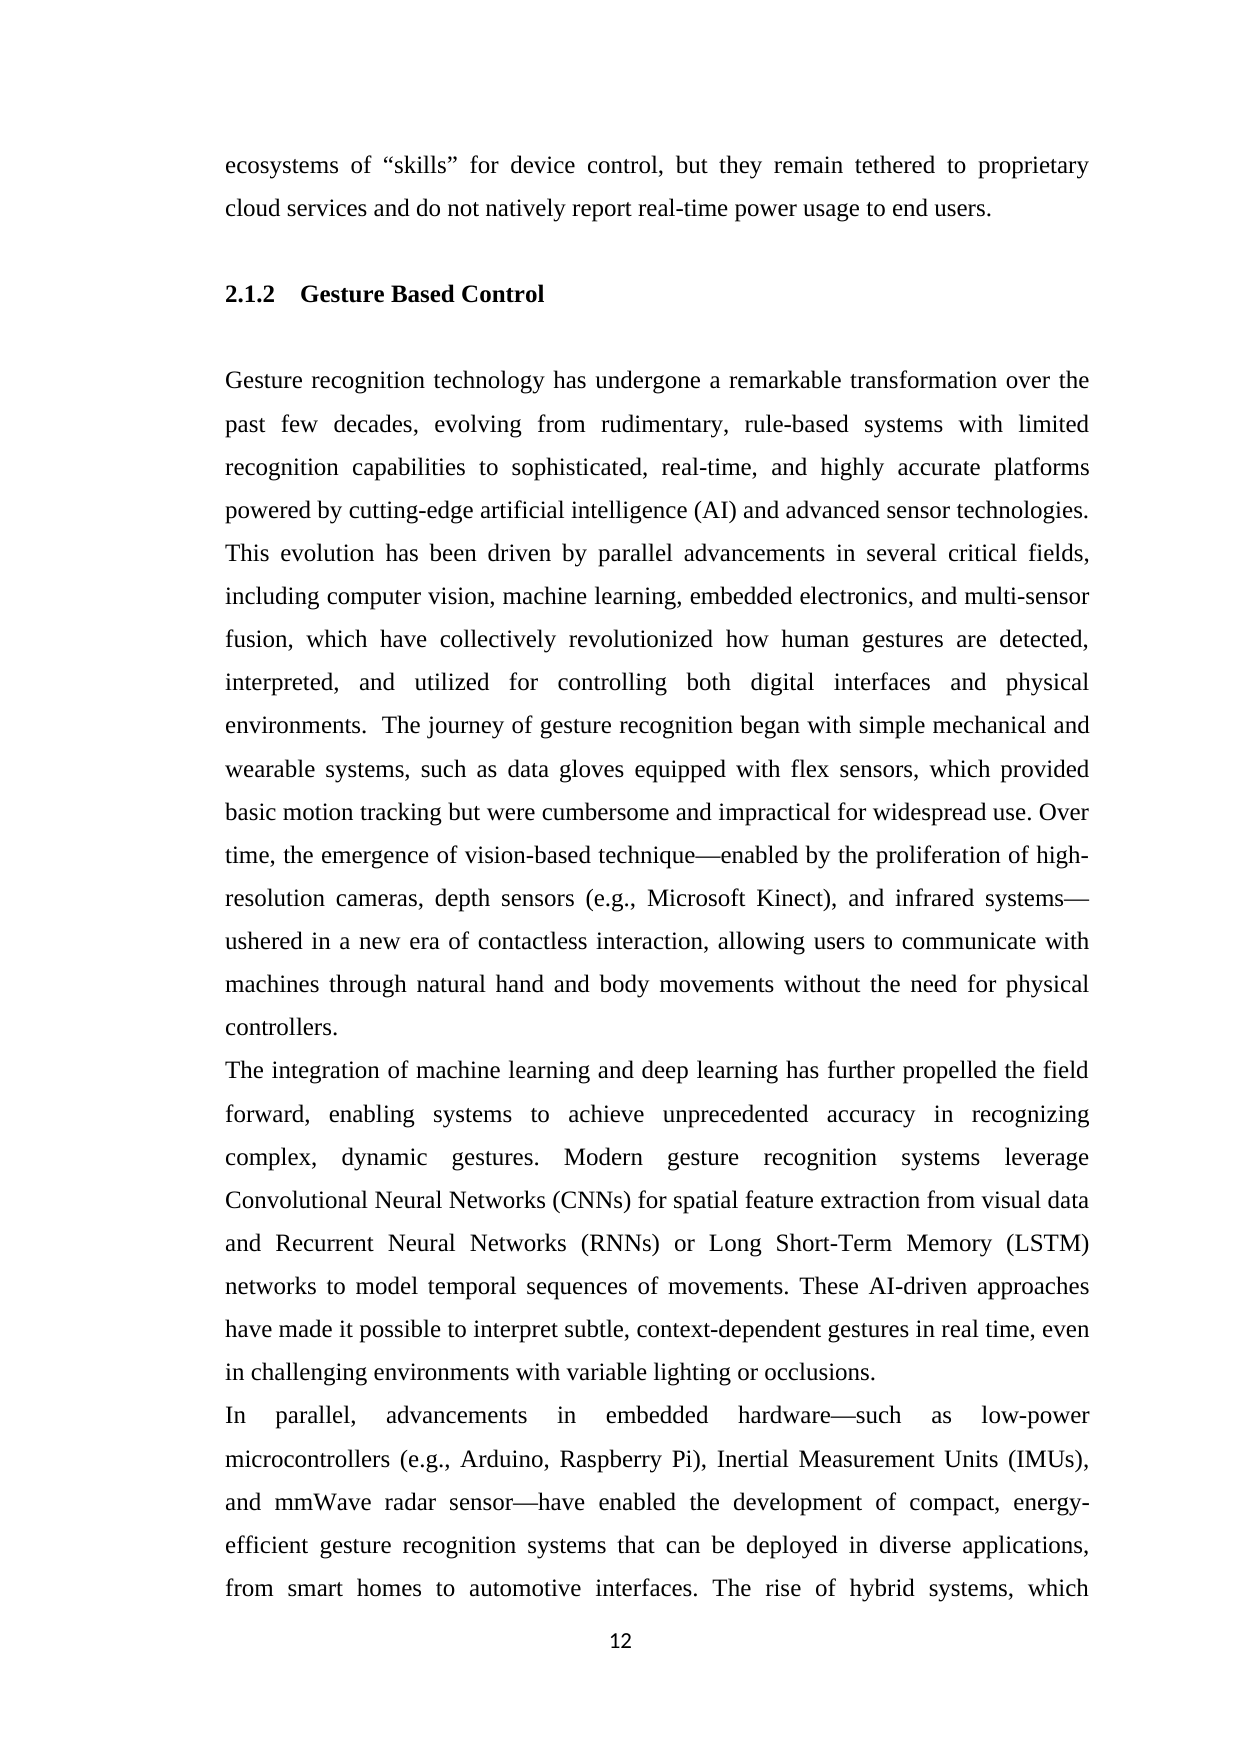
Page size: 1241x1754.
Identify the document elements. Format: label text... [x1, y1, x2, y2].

list The integration of machine learning and deep learning has further propelled the field forward, enabling systems to achieve unprecedented accuracy in recognizing complex, dynamic gestures. Modern gesture recognition systems leverage Convolutional Neural Networks (CNNs) for spatial feature extraction from visual data and Recurrent Neural Networks (RNNs) or Long Short-Term Memory (LSTM) networks to model temporal sequences of movements. These AI-driven approaches have made it possible to interpret subtle, context-dependent gestures in real time, even in challenging environments with variable lighting or occlusions. [225, 1056, 1090, 1386]
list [225, 150, 1090, 222]
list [225, 1401, 1090, 1602]
list Gesture Based Control [225, 279, 1090, 308]
list Gesture recognition technology has undergone a remarkable transformation over the past few decades, evolving from rudimentary, rule-based systems with limited recognition capabilities to sophisticated, real-time, and highly accurate platforms powered by cutting-edge artificial intelligence (AI) and advanced sensor technologies. This evolution has been driven by parallel advancements in several critical fields, including computer vision, machine learning, embedded electronics, and multi-sensor fusion, which have collectively revolutionized how human gestures are detected, interpreted, and utilized for controlling both digital interfaces and physical environments. The journey of gesture recognition began with simple mechanical and wearable systems, such as data gloves equipped with flex sensors, which provided basic motion tracking but were cumbersome and impractical for widespread use. Over time, the emergence of vision-based technique—enabled by the proliferation of high-resolution cameras, depth sensors (e.g., Microsoft Kinect), and infrared systems—ushered in a new era of contactless interaction, allowing users to communicate with machines through natural hand and body movements without the need for physical controllers. [225, 366, 1090, 1041]
